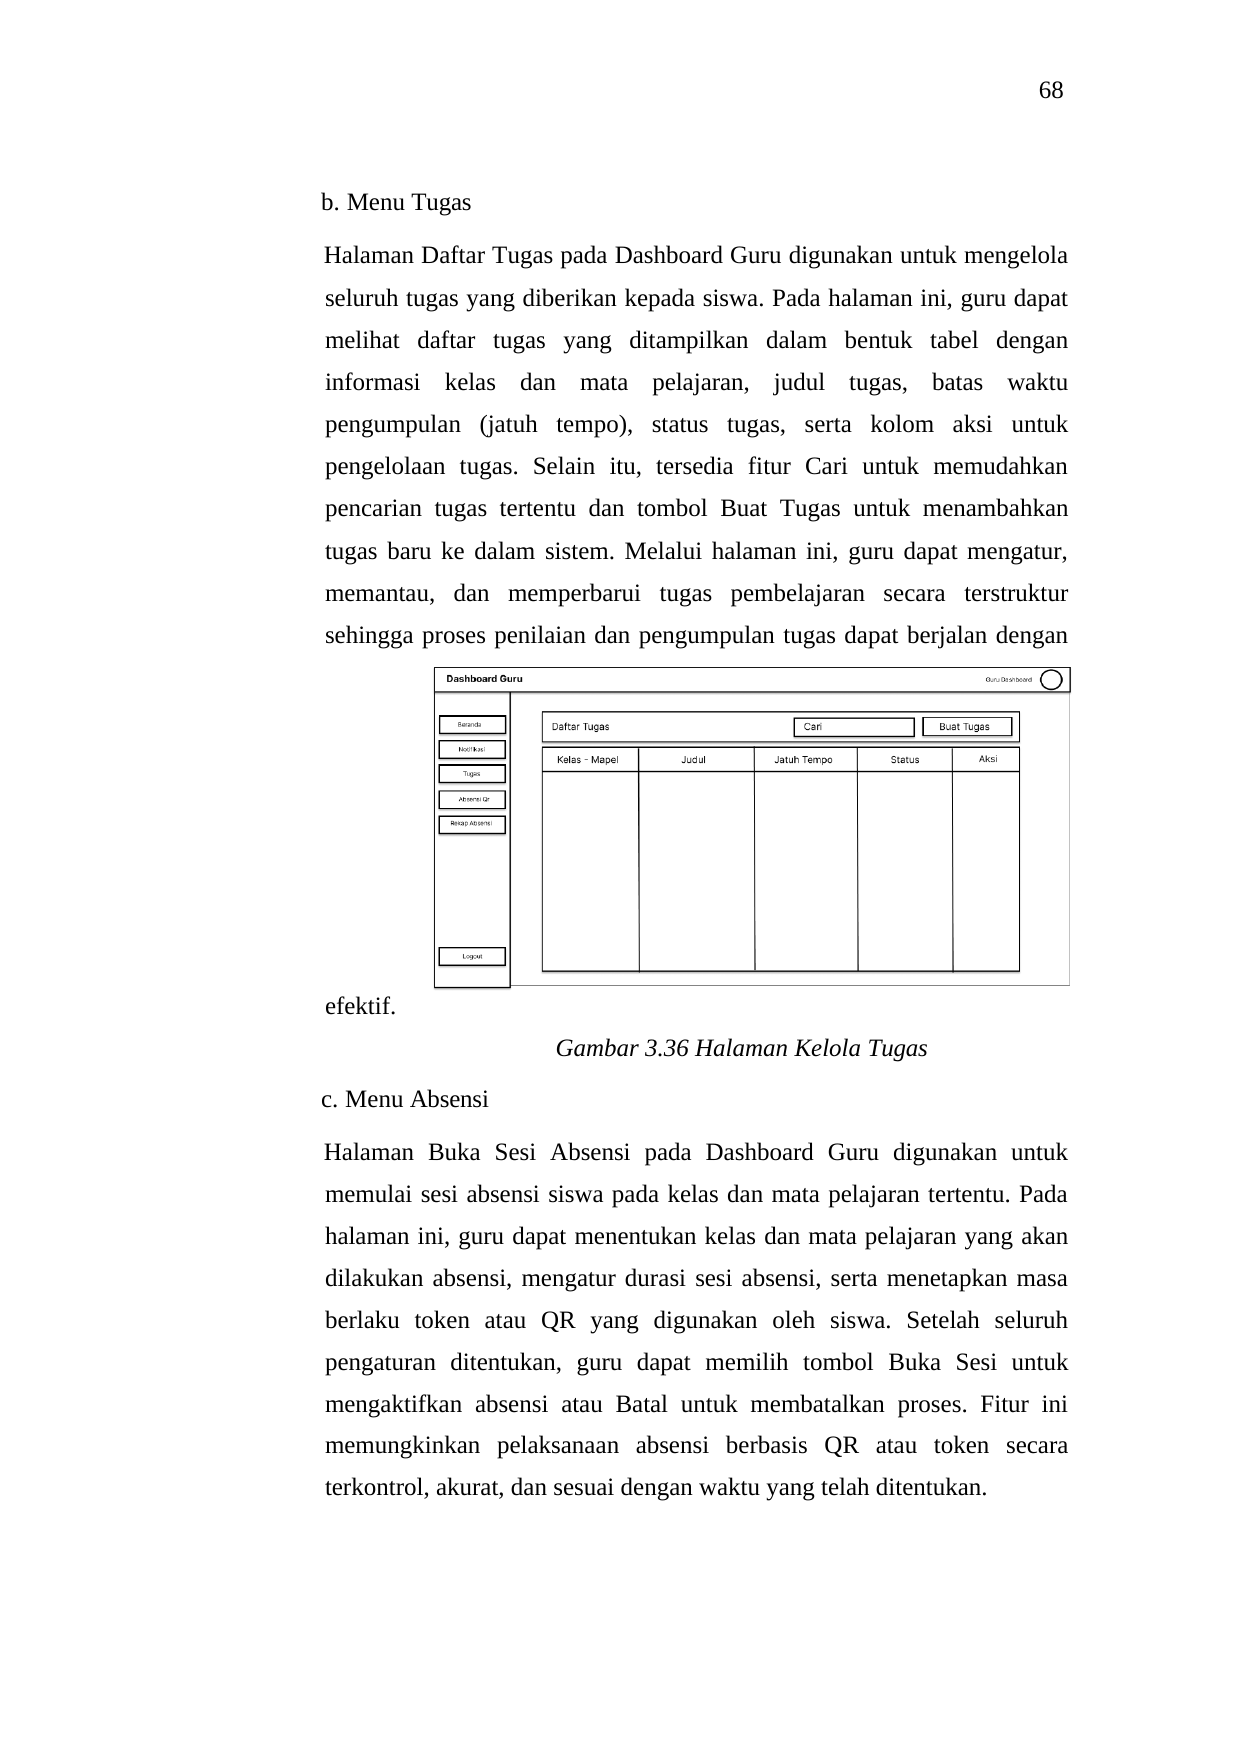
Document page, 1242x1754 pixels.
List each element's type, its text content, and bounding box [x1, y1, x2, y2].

text Halaman Buka Sesi Absensi pada Dashboard Guru digunakan untuk memulai sesi absensi siswa pada kelas dan mata pelajaran tertentu. Pada halaman ini, guru dapat menentukan kelas dan mata pelajaran yang akan dilakukan absensi, mengatur durasi sesi absensi, serta menetapkan masa berlaku token atau QR yang digunakan oleh siswa. Setelah seluruh pengaturan ditentukan, guru dapat memilih tombol Buka Sesi untuk mengaktifkan absensi atau Batal untuk membatalkan proses. Fitur ini memungkinkan pelaksanaan absensi berbasis QR atau token secara terkontrol, akurat, dan sesuai dengan waktu yang telah ditentukan. [324, 1137, 1069, 1501]
picture [432, 667, 1072, 991]
list Menu Tugas [321, 187, 1168, 215]
list Menu Absensi [321, 1084, 1168, 1112]
text Gambar 3.36 Halaman Kelola Tugas [317, 1033, 1168, 1062]
